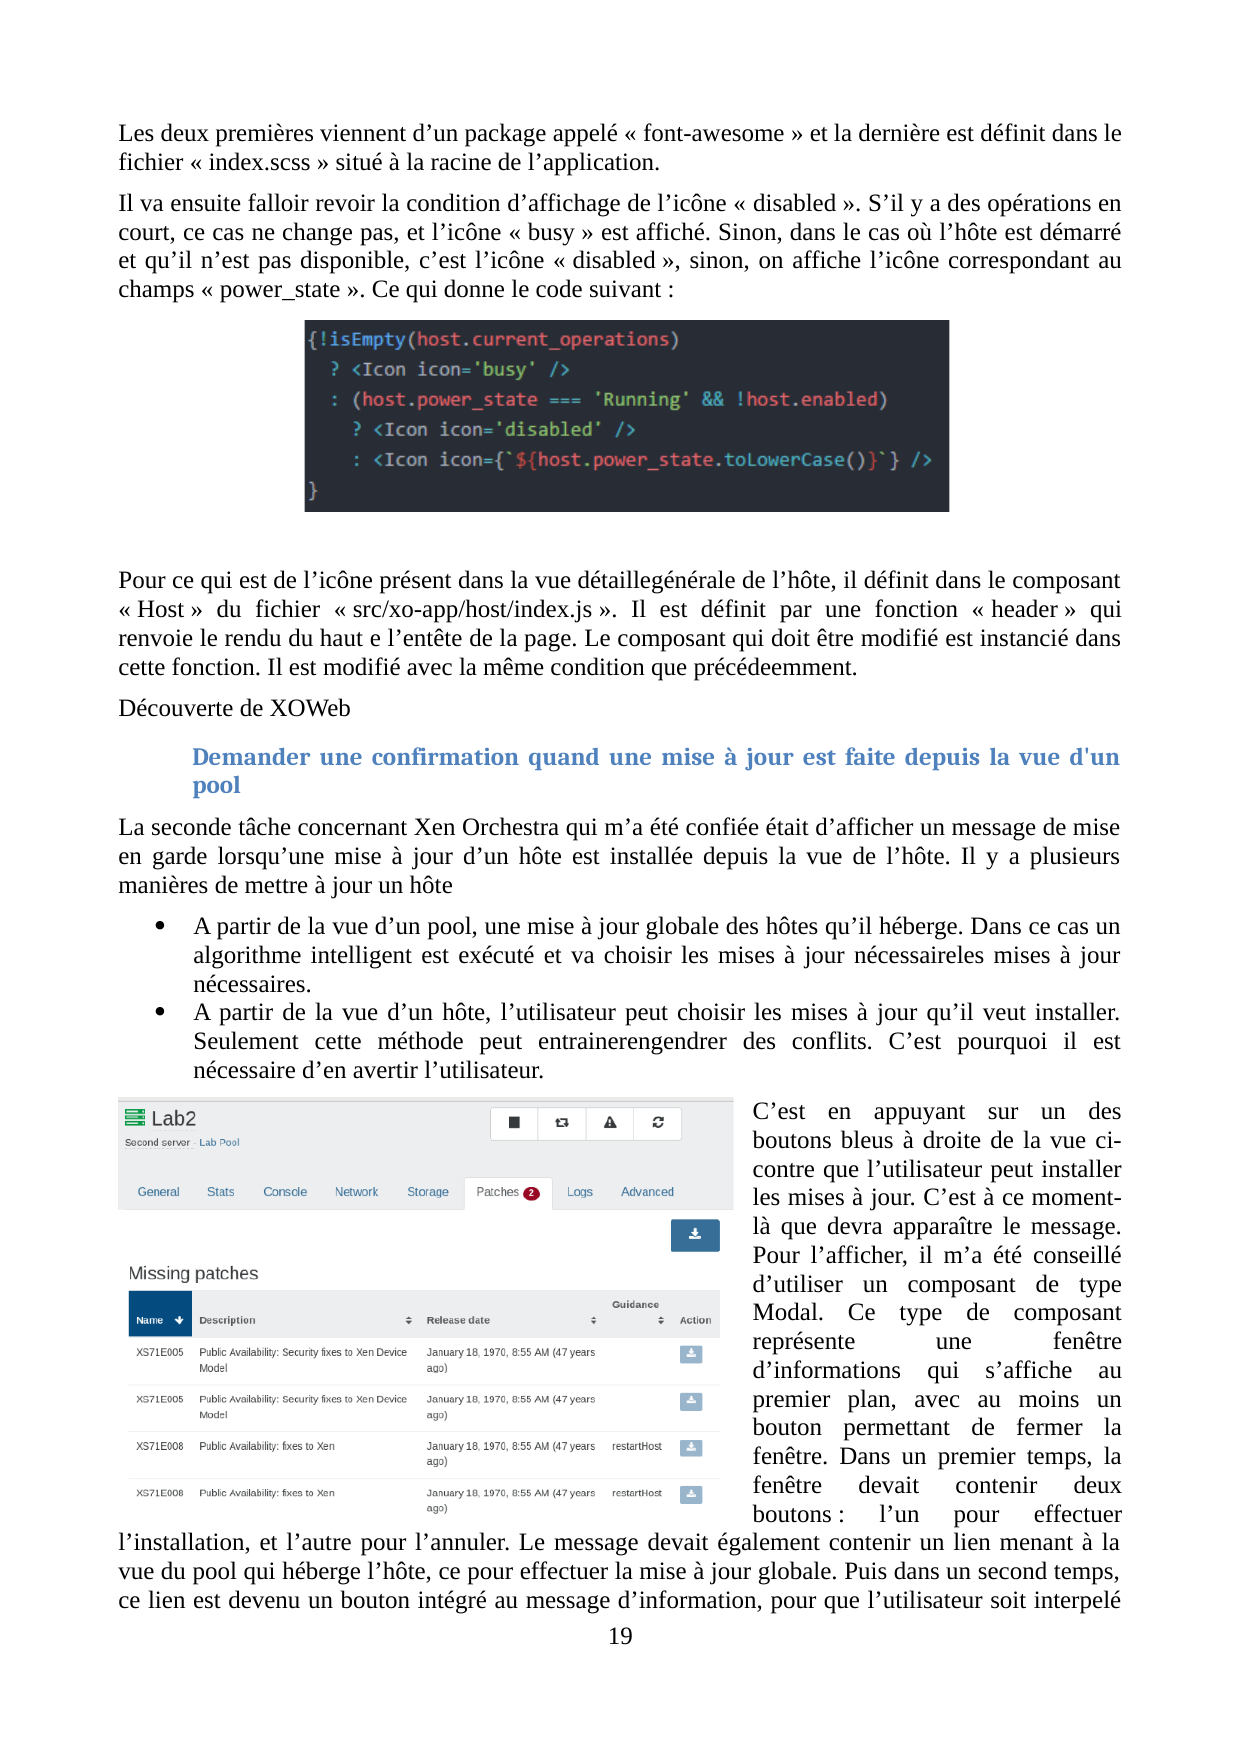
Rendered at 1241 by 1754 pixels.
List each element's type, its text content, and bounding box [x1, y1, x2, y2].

picture [304, 320, 950, 512]
subtitle Demander une confirmation quand une mise à jour est faite depuis la vue d'un pool [192, 742, 1122, 800]
picture [118, 1097, 734, 1525]
